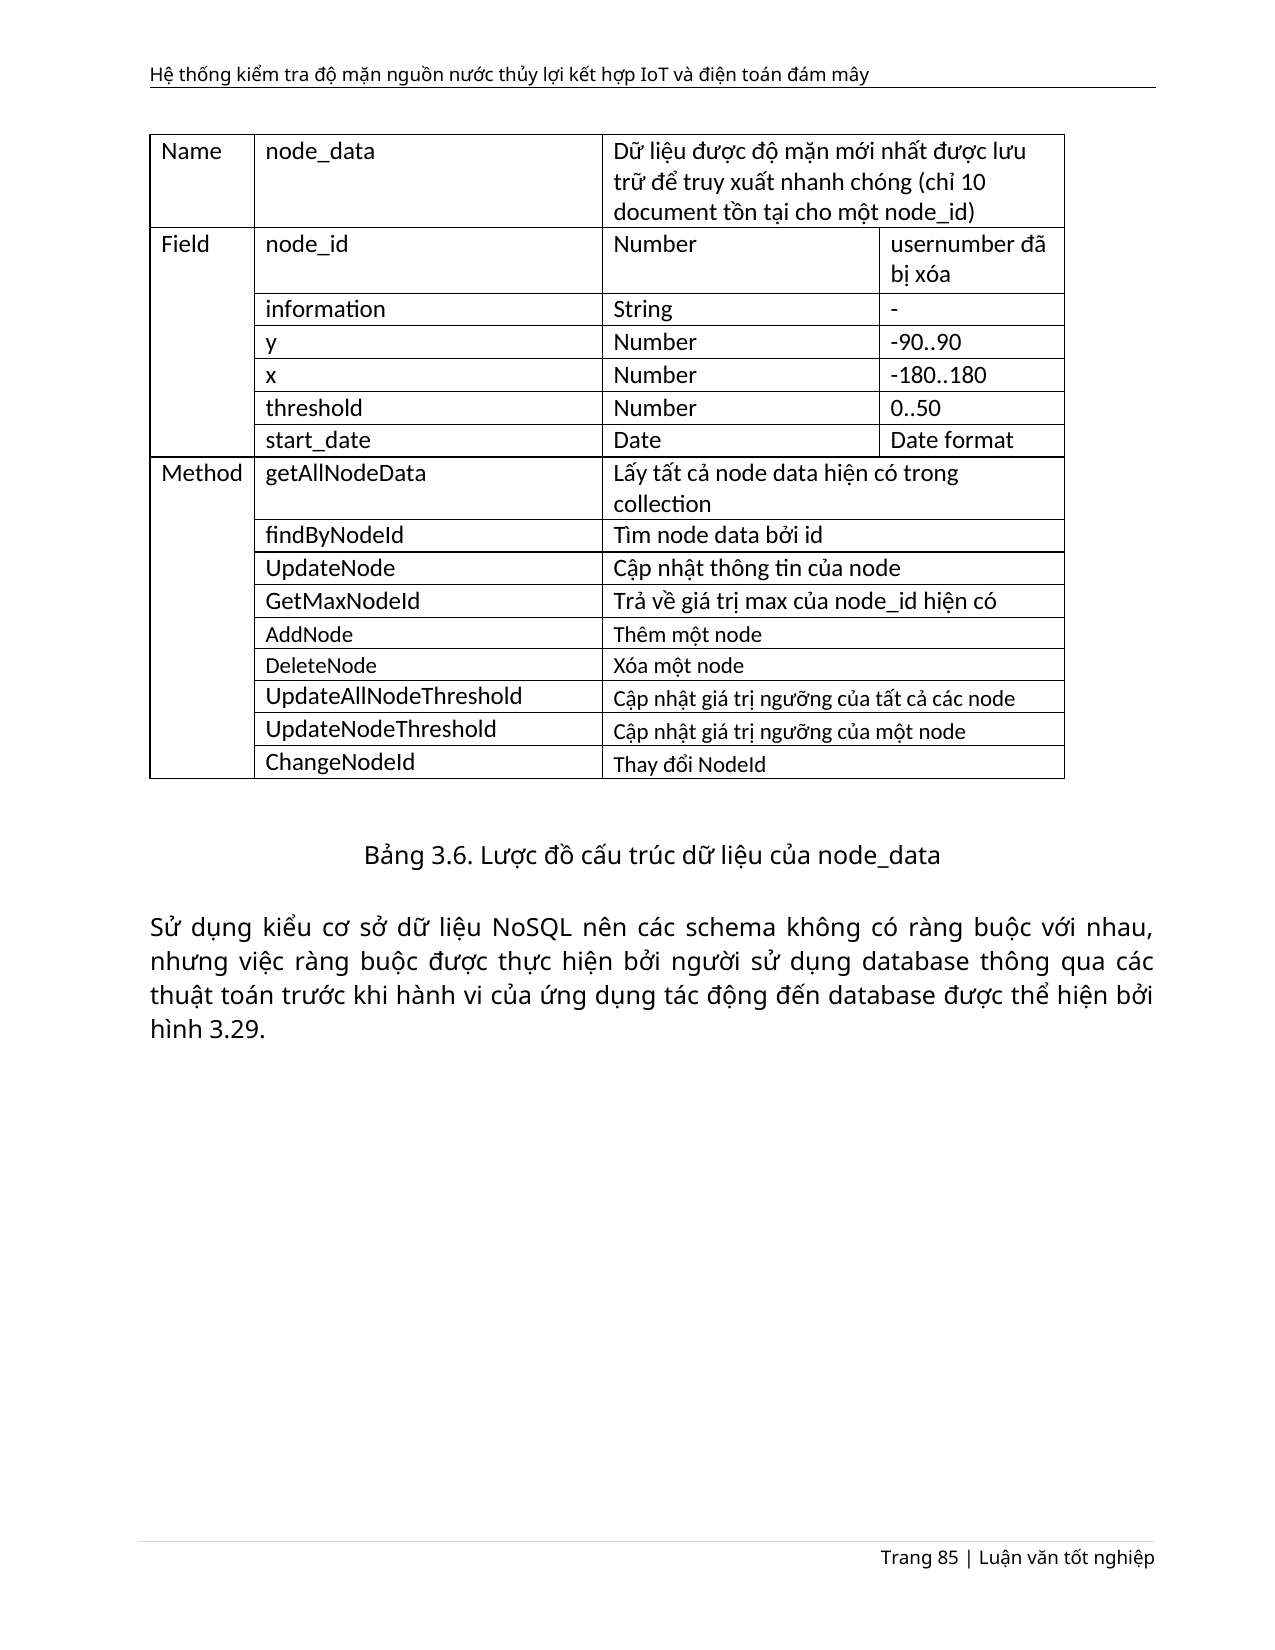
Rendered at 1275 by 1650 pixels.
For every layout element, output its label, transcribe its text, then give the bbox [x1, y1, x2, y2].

table_cell -90..90 [880, 326, 1064, 358]
table_cell y [255, 326, 602, 358]
table_cell - [880, 294, 1064, 325]
table_cell AddNode [255, 618, 602, 648]
table_cell Cập nhật giá trị ngưỡng của một node [603, 713, 1064, 745]
table_cell usernumber đã bị xóa [880, 228, 1064, 292]
table_cell UpdateNode [255, 553, 602, 584]
table_cell Number [603, 228, 879, 292]
table_cell 0..50 [880, 392, 1064, 424]
table_cell Number [603, 326, 879, 358]
table_header Dữ liệu được độ mặn mới nhất được lưu trữ để truy xuất nhanh chóng (chỉ 10 document tồn tại cho một node_id) [603, 135, 1064, 227]
table_cell Cập nhật thông tin của node [603, 553, 1064, 584]
table_cell Field [151, 228, 254, 456]
table_cell -180..180 [880, 359, 1064, 391]
table_cell Tìm node data bởi id [603, 520, 1064, 551]
table_cell Xóa một node [603, 649, 1064, 679]
table_cell ChangeNodeId [255, 746, 602, 778]
table_cell x [255, 359, 602, 391]
table_header Name [151, 135, 254, 227]
table_cell Date [603, 425, 879, 456]
table_cell Date format [880, 425, 1064, 456]
table_cell Thay đổi NodeId [603, 746, 1064, 778]
table_cell getAllNodeData [255, 458, 602, 518]
table_cell UpdateNodeThreshold [255, 713, 602, 745]
table_cell String [603, 294, 879, 325]
table_cell UpdateAllNodeThreshold [255, 681, 602, 712]
table_cell Cập nhật giá trị ngưỡng của tất cả các node [603, 681, 1064, 712]
table_cell information [255, 294, 602, 325]
text Sử dụng kiểu cơ sở dữ liệu NoSQL nên các schema không có ràng buộc với nhau, nhưng việc ràng buộc được thực hiện bởi người sử dụng database thông qua các thuật toán trước khi hành vi của ứng dụng tác động đến database được thể hiện bởi hình 3.29. [150, 909, 1155, 1046]
table_cell Trả về giá trị max của node_id hiện có [603, 585, 1064, 617]
table_cell DeleteNode [255, 649, 602, 679]
table_cell Number [603, 359, 879, 391]
table_header node_data [255, 135, 602, 227]
table_cell findByNodeId [255, 520, 602, 551]
table_cell Thêm một node [603, 618, 1064, 648]
table_cell node_id [255, 228, 602, 292]
table_cell Lấy tất cả node data hiện có trong collection [603, 458, 1064, 518]
table_cell Method [151, 458, 254, 778]
table_cell Number [603, 392, 879, 424]
table_cell GetMaxNodeId [255, 585, 602, 617]
table_cell start_date [255, 425, 602, 456]
table_cell threshold [255, 392, 602, 424]
